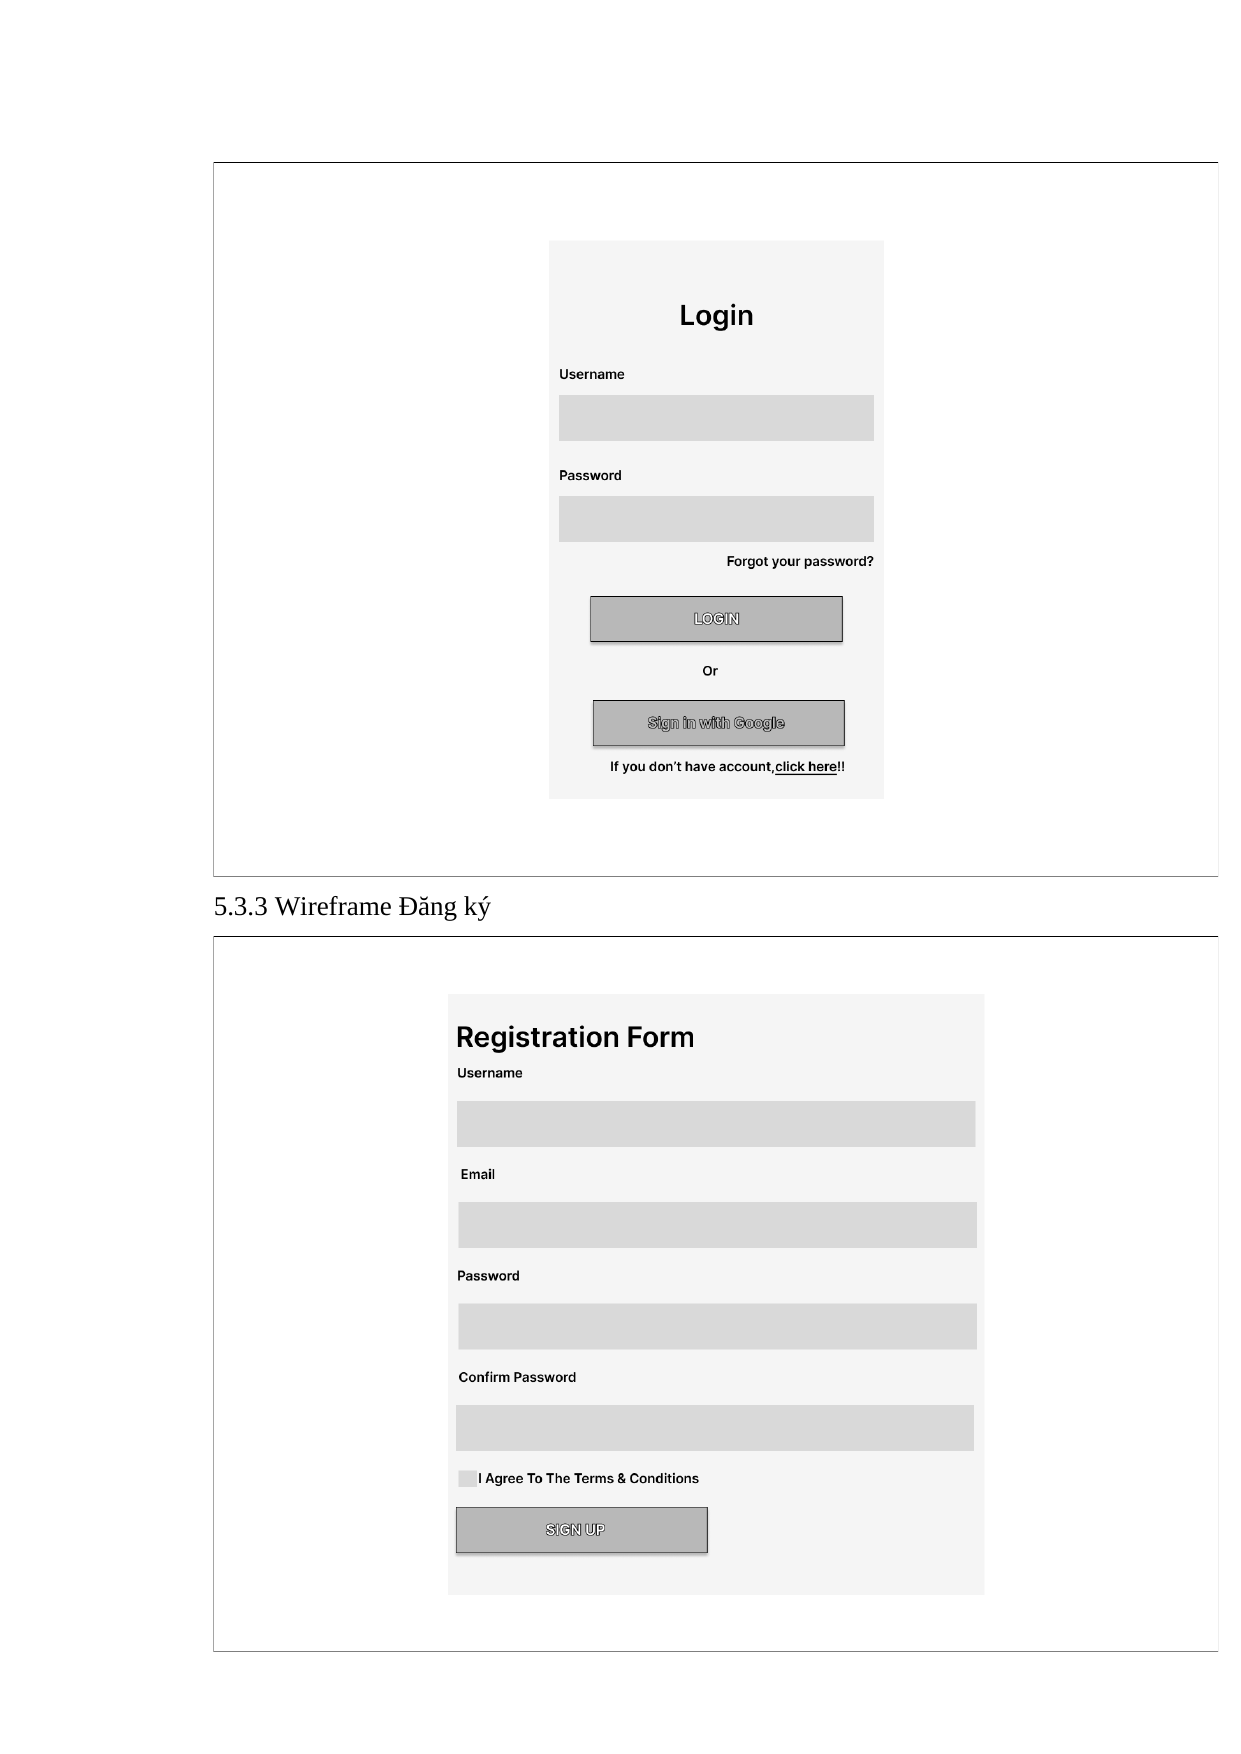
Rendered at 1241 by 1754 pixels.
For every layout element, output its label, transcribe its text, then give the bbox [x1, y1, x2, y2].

text 5.3.3 Wireframe Đăng ký [129, 890, 1134, 921]
picture [213, 162, 1219, 877]
picture [213, 936, 1219, 1652]
